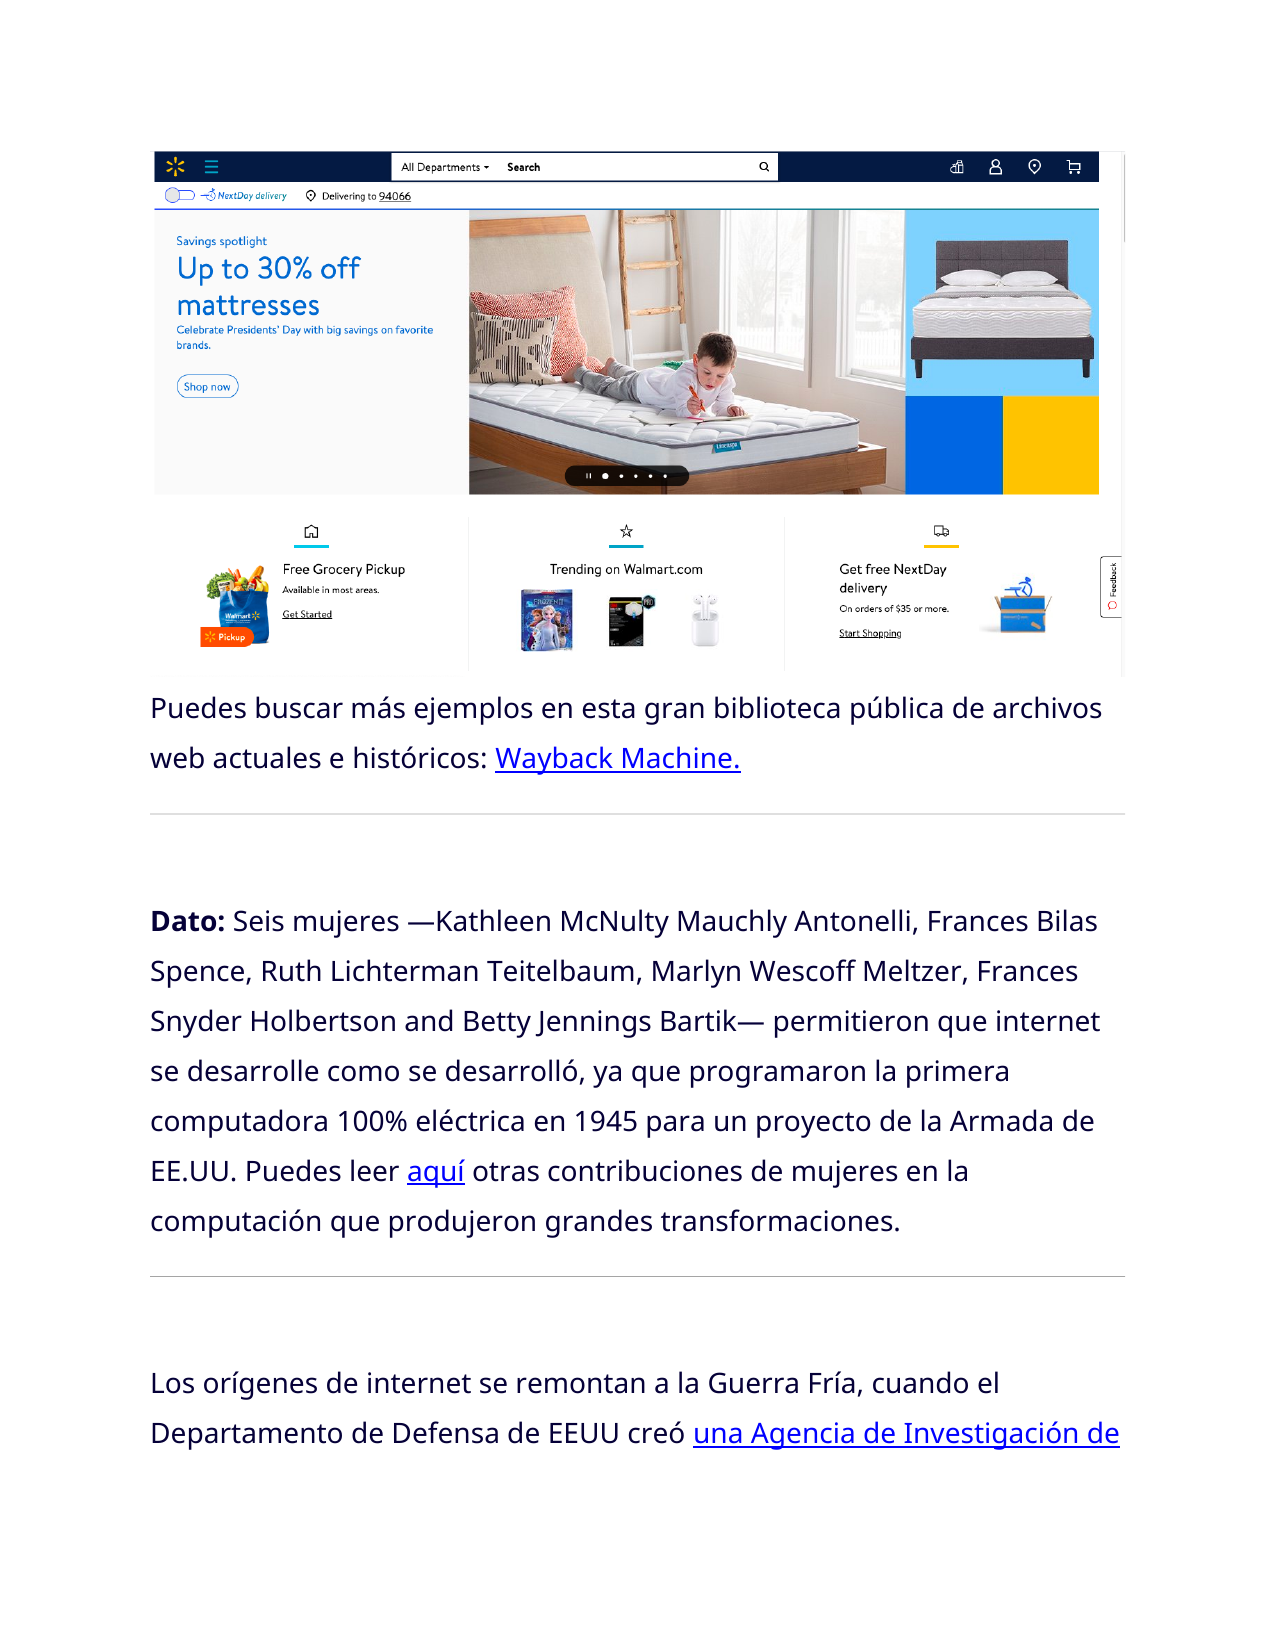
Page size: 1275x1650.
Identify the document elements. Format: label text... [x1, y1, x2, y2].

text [150, 1352, 1125, 1452]
text Dato: Seis mujeres —Kathleen McNulty Mauchly Antonelli, Frances Bilas Spence, Ruth Lichterman Teitelbaum, Marlyn Wescoff Meltzer, Frances Snyder Holbertson and Betty Jennings Bartik— permitieron que internet se desarrolle como se desarrolló, ya que programaron la primera computadora 100% eléctrica en 1945 para un proyecto de la Armada de EE.UU. Puedes leer aquí otras contribuciones de mujeres en la computación que produjeron grandes transformaciones. [150, 889, 1125, 1239]
picture [150, 150, 1125, 677]
text Puedes buscar más ejemplos en esta gran biblioteca pública de archivos web actuales e históricos: Wayback Machine. [150, 677, 1125, 776]
